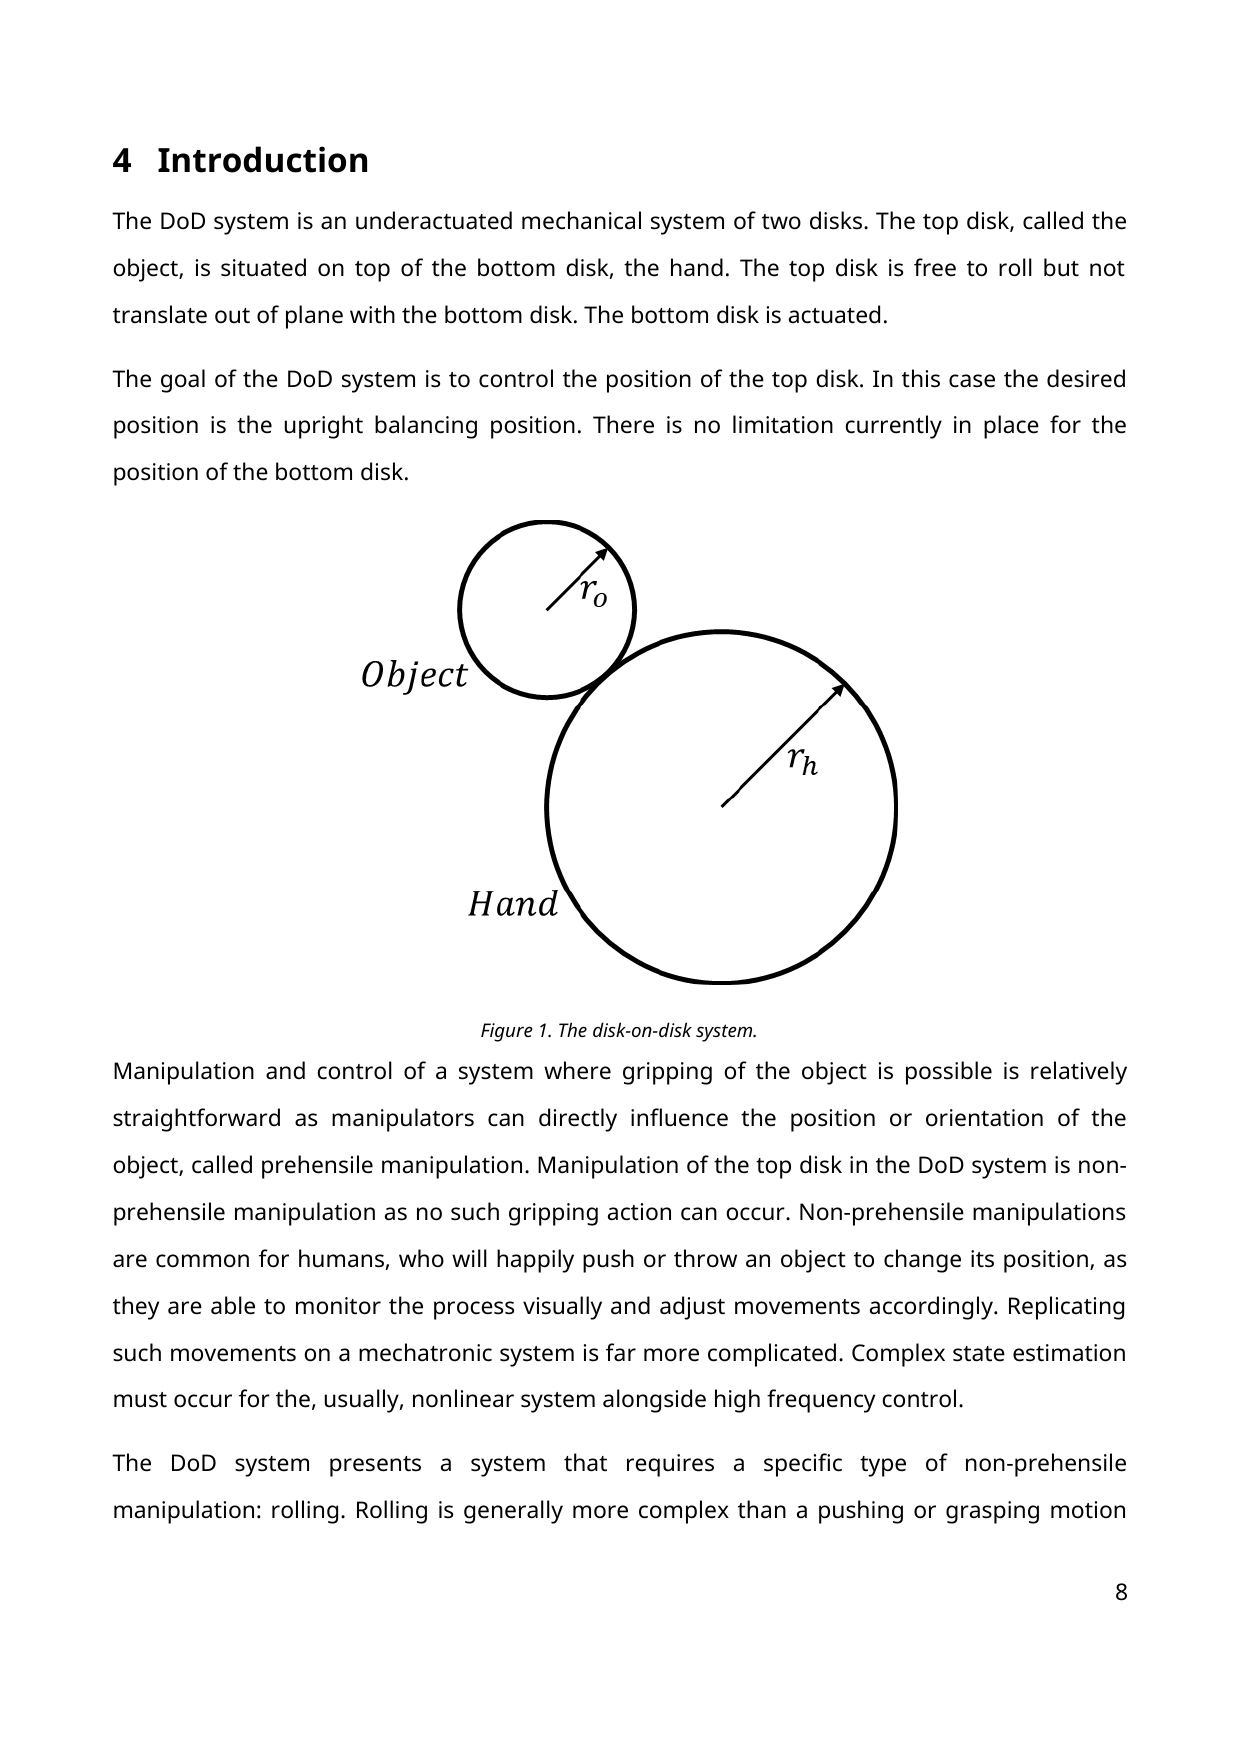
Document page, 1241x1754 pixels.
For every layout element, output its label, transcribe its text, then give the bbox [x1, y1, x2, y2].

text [112, 1447, 1128, 1525]
text The goal of the DoD system is to control the position of the top disk. In this case the desired position is the upright balancing position. There is no limitation currently in place for the position of the bottom disk. [112, 363, 1128, 488]
text Manipulation and control of a system where gripping of the object is possible is relatively straightforward as manipulators can directly influence the position or orientation of the object, called prehensile manipulation. Manipulation of the top disk in the DoD system is non-prehensile manipulation as no such gripping action can occur. Non-prehensile manipulations are common for humans, who will happily push or throw an object to change its position, as they are able to monitor the process visually and adjust movements accordingly. Replicating such movements on a mechatronic system is far more complicated. Complex state estimation must occur for the, usually, nonlinear system alongside high frequency control. [112, 1055, 1128, 1415]
picture [342, 520, 898, 985]
subtitle Introduction [112, 137, 1128, 183]
text The DoD system is an underactuated mechanical system of two disks. The top disk, called the object, is situated on top of the bottom disk, the hand. The top disk is free to roll but not translate out of plane with the bottom disk. The bottom disk is actuated. [112, 205, 1128, 330]
